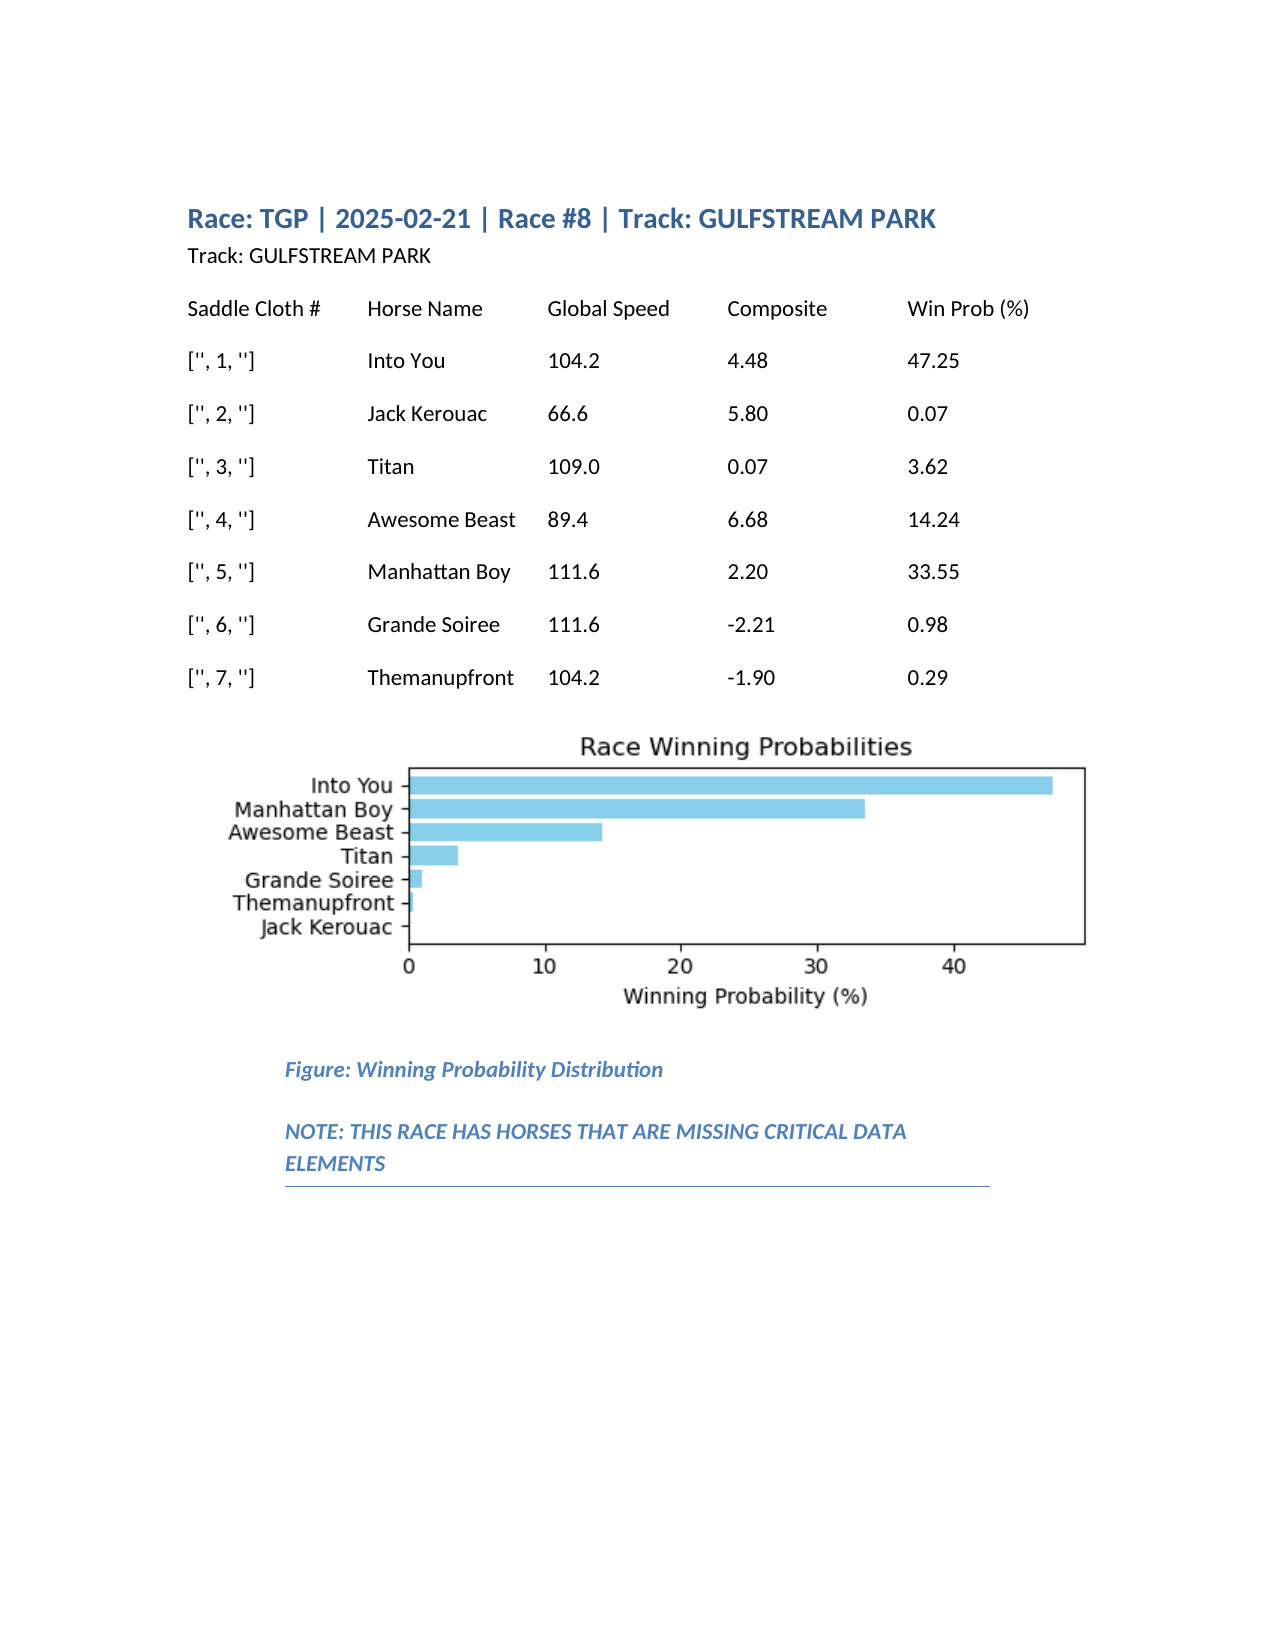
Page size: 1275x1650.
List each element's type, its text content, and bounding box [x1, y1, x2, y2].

text Track: GULFSTREAM PARK [187, 241, 1087, 269]
subtitle Race: TGP | 2025-02-21 | Race #8 | Track: GULFSTREAM PARK [187, 200, 1087, 236]
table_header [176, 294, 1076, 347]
picture [206, 715, 1107, 1031]
text Figure: Winning Probability Distribution [285, 1056, 990, 1084]
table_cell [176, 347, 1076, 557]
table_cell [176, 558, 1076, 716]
text NOTE: THIS RACE HAS HORSES THAT ARE MISSING CRITICAL DATA ELEMENTS [285, 1117, 990, 1186]
